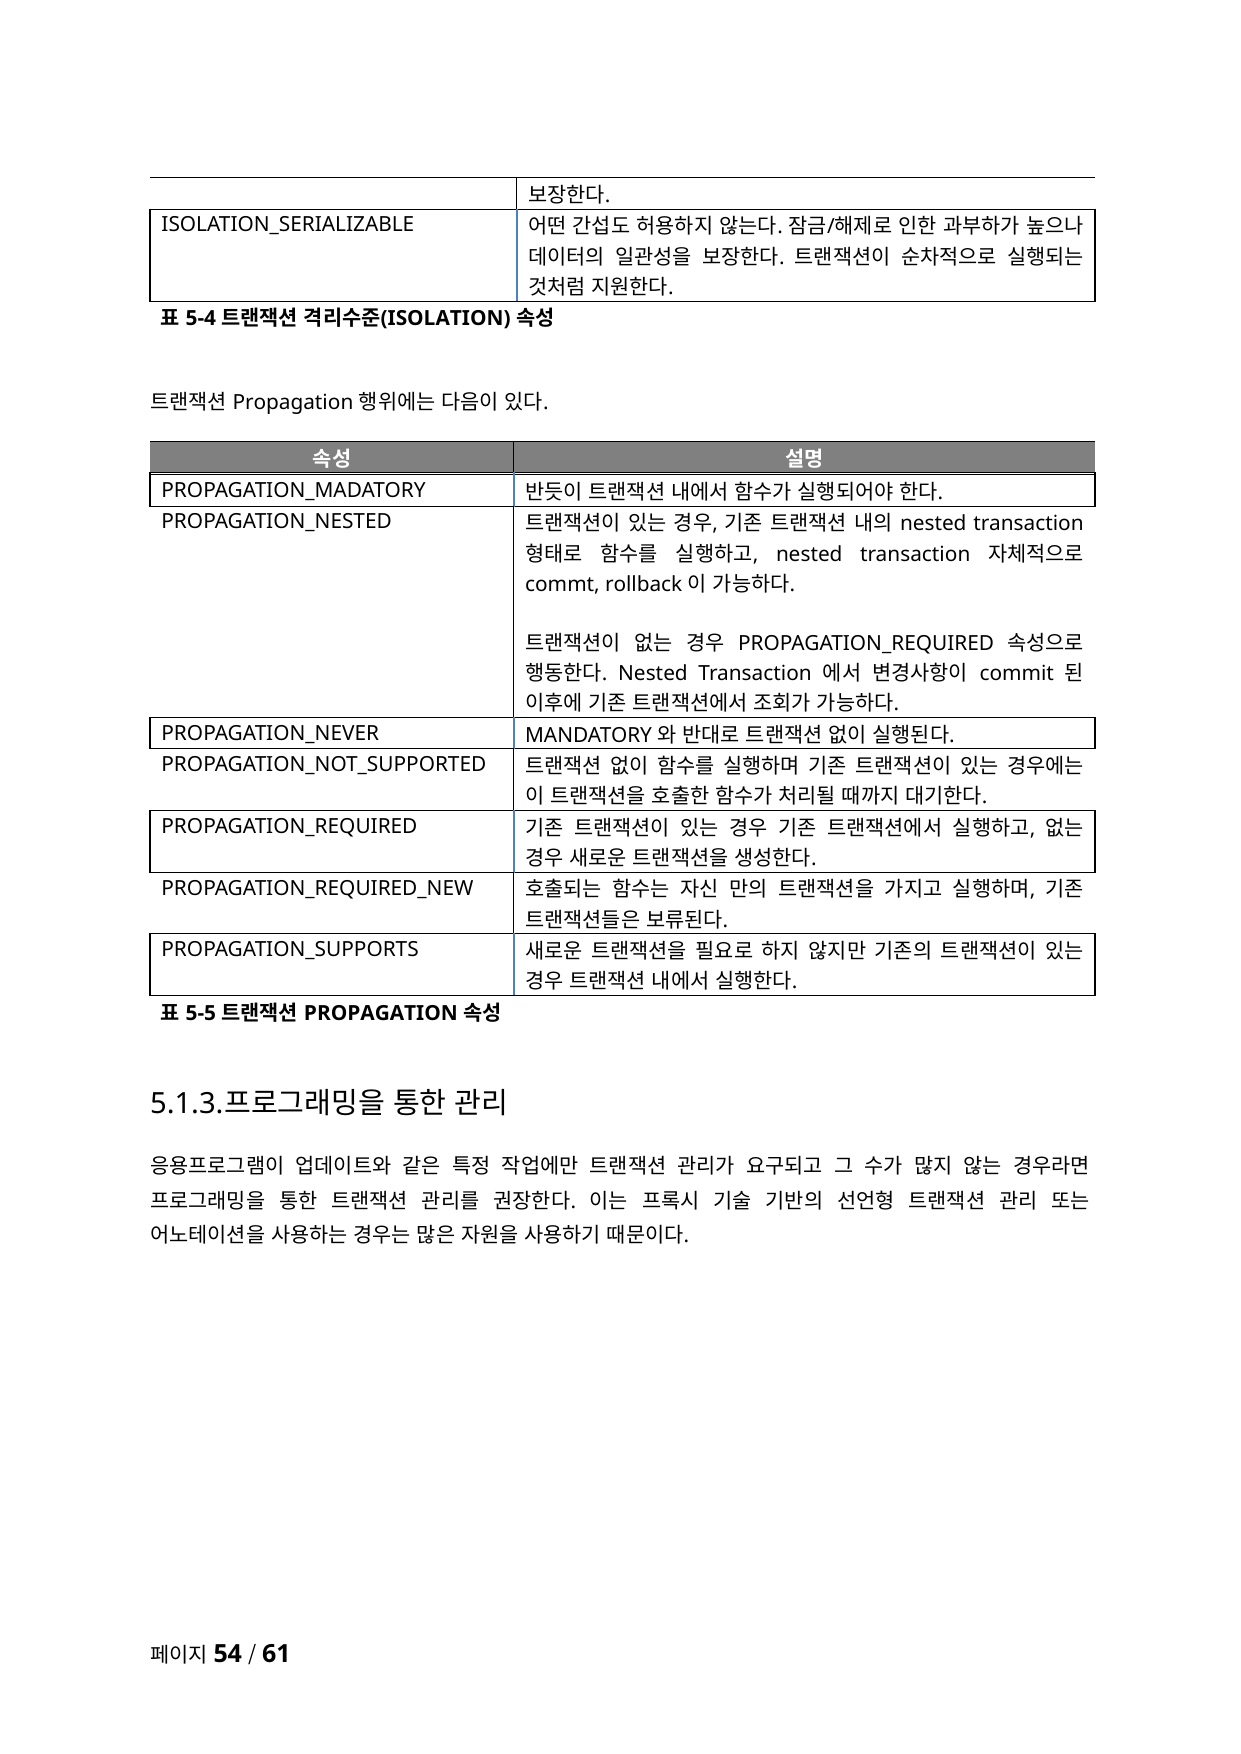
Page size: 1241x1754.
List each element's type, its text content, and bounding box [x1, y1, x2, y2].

table_cell 트랜잭션 없이 함수를 실행하며 기존 트랜잭션이 있는 경우에는 이 트랜잭션을 호출한 함수가 처리될 때까지 대기한다. [514, 749, 1095, 810]
table_cell PROPAGATION_REQUIRED_NEW [150, 873, 513, 933]
table_cell PROPAGATION_REQUIRED [151, 811, 513, 872]
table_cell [517, 178, 1095, 208]
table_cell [150, 178, 516, 208]
table_cell PROPAGATION_NESTED [150, 507, 513, 717]
table_cell ISOLATION_SERIALIZABLE [151, 210, 516, 301]
table_cell PROPAGATION_MADATORY [151, 475, 513, 506]
text 트랜잭션 Propagation 행위에는 다음이 있다. [150, 385, 1090, 416]
table_cell MANDATORY 와 반대로 트랜잭션 없이 실행된다. [515, 718, 1094, 748]
table_cell 트랜잭션이 있는 경우, 기존 트랜잭션 내의 nested transaction 형태로 함수를 실행하고, nested transaction 자체적으로 commt, rollback 이 가능하다. 트랜잭션이 없는 경우 PROPAGATION_REQUIRED 속성으로 행동한다. Nested Transaction 에서 변경사항이 commit 된 이후에 기존 트랜잭션에서 조회가 가능하다. [514, 507, 1095, 717]
table_cell 호출되는 함수는 자신 만의 트랜잭션을 가지고 실행하며, 기존 트랜잭션들은 보류된다. [514, 873, 1095, 933]
table_cell PROPAGATION_NOT_SUPPORTED [150, 749, 513, 810]
table_header 설명 [514, 442, 1095, 472]
table_cell PROPAGATION_NEVER [151, 718, 513, 748]
table_cell 어떤 간섭도 허용하지 않는다. 잠금/해제로 인한 과부하가 높으나 데이터의 일관성을 보장한다. 트랜잭션이 순차적으로 실행되는 것처럼 지원한다. [518, 210, 1094, 301]
table_header 속성 [150, 442, 513, 472]
table_cell PROPAGATION_SUPPORTS [151, 934, 513, 995]
text 응용프로그램이 업데이트와 같은 특정 작업에만 트랜잭션 관리가 요구되고 그 수가 많지 않는 경우라면 프로그래밍을 통한 트랜잭션 관리를 권장한다. 이는 프록시 기술 기반의 선언형 트랜잭션 관리 또는 어노테이션을 사용하는 경우는 많은 자원을 사용하기 때문이다. [150, 1149, 1090, 1249]
table_cell 새로운 트랜잭션을 필요로 하지 않지만 기존의 트랜잭션이 있는 경우 트랜잭션 내에서 실행한다. [515, 934, 1094, 995]
subtitle 프로그래밍을 통한 관리 [150, 1079, 1090, 1122]
table_cell 반듯이 트랜잭션 내에서 함수가 실행되어야 한다. [515, 475, 1094, 506]
table_cell 기존 트랜잭션이 있는 경우 기존 트랜잭션에서 실행하고, 없는 경우 새로운 트랜잭션을 생성한다. [515, 811, 1094, 872]
